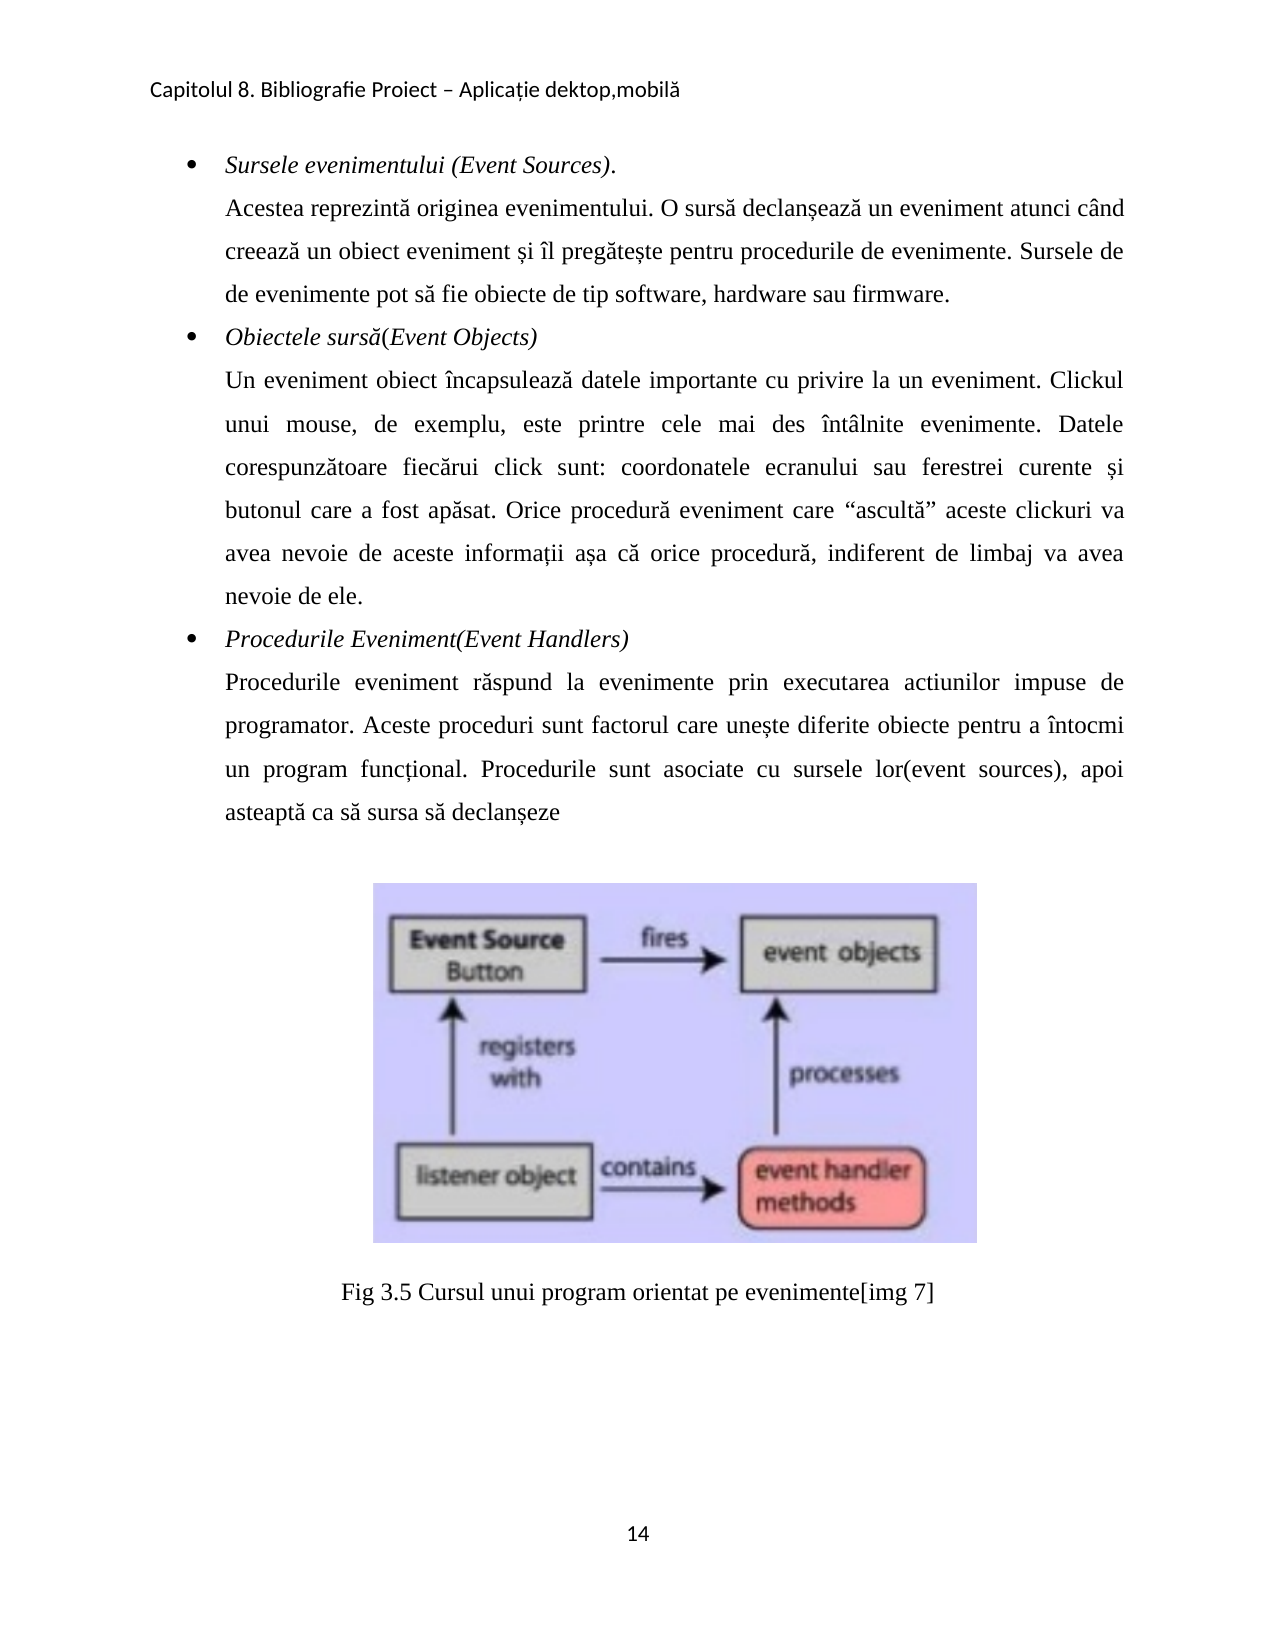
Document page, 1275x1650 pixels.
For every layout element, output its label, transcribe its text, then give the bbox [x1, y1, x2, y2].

list Un eveniment obiect încapsulează datele importante cu privire la un eveniment. Clickul unui mouse, de exemplu, este printre cele mai des întâlnite evenimente. Datele corespunzătoare fiecărui click sunt: coordonatele ecranului sau ferestrei curente și butonul care a fost apăsat. Orice procedură eveniment care “ascultă” aceste clickuri va avea nevoie de aceste informații așa că orice procedură, indiferent de limbaj va avea nevoie de ele. [225, 366, 1125, 610]
picture [373, 883, 977, 1243]
text Fig 3.5 Cursul unui program orientat pe evenimente[img 7] [150, 1277, 1125, 1306]
list Sursele evenimentului (Event Sources). [187, 150, 1125, 179]
list Obiectele sursă(Event Objects) [187, 322, 1125, 351]
list Acestea reprezintă originea evenimentului. O sursă declanșează un eveniment atunci când creează un obiect eveniment și îl pregătește pentru procedurile de evenimente. Sursele de de evenimente pot să fie obiecte de tip software, hardware sau firmware. [225, 193, 1125, 308]
list Procedurile eveniment răspund la evenimente prin executarea actiunilor impuse de programator. Aceste proceduri sunt factorul care unește diferite obiecte pentru a întocmi un program funcțional. Procedurile sunt asociate cu sursele lor(event sources), apoi asteaptă ca să sursa să declanșeze [225, 667, 1125, 826]
list Procedurile Eveniment(Event Handlers) [187, 624, 1125, 653]
